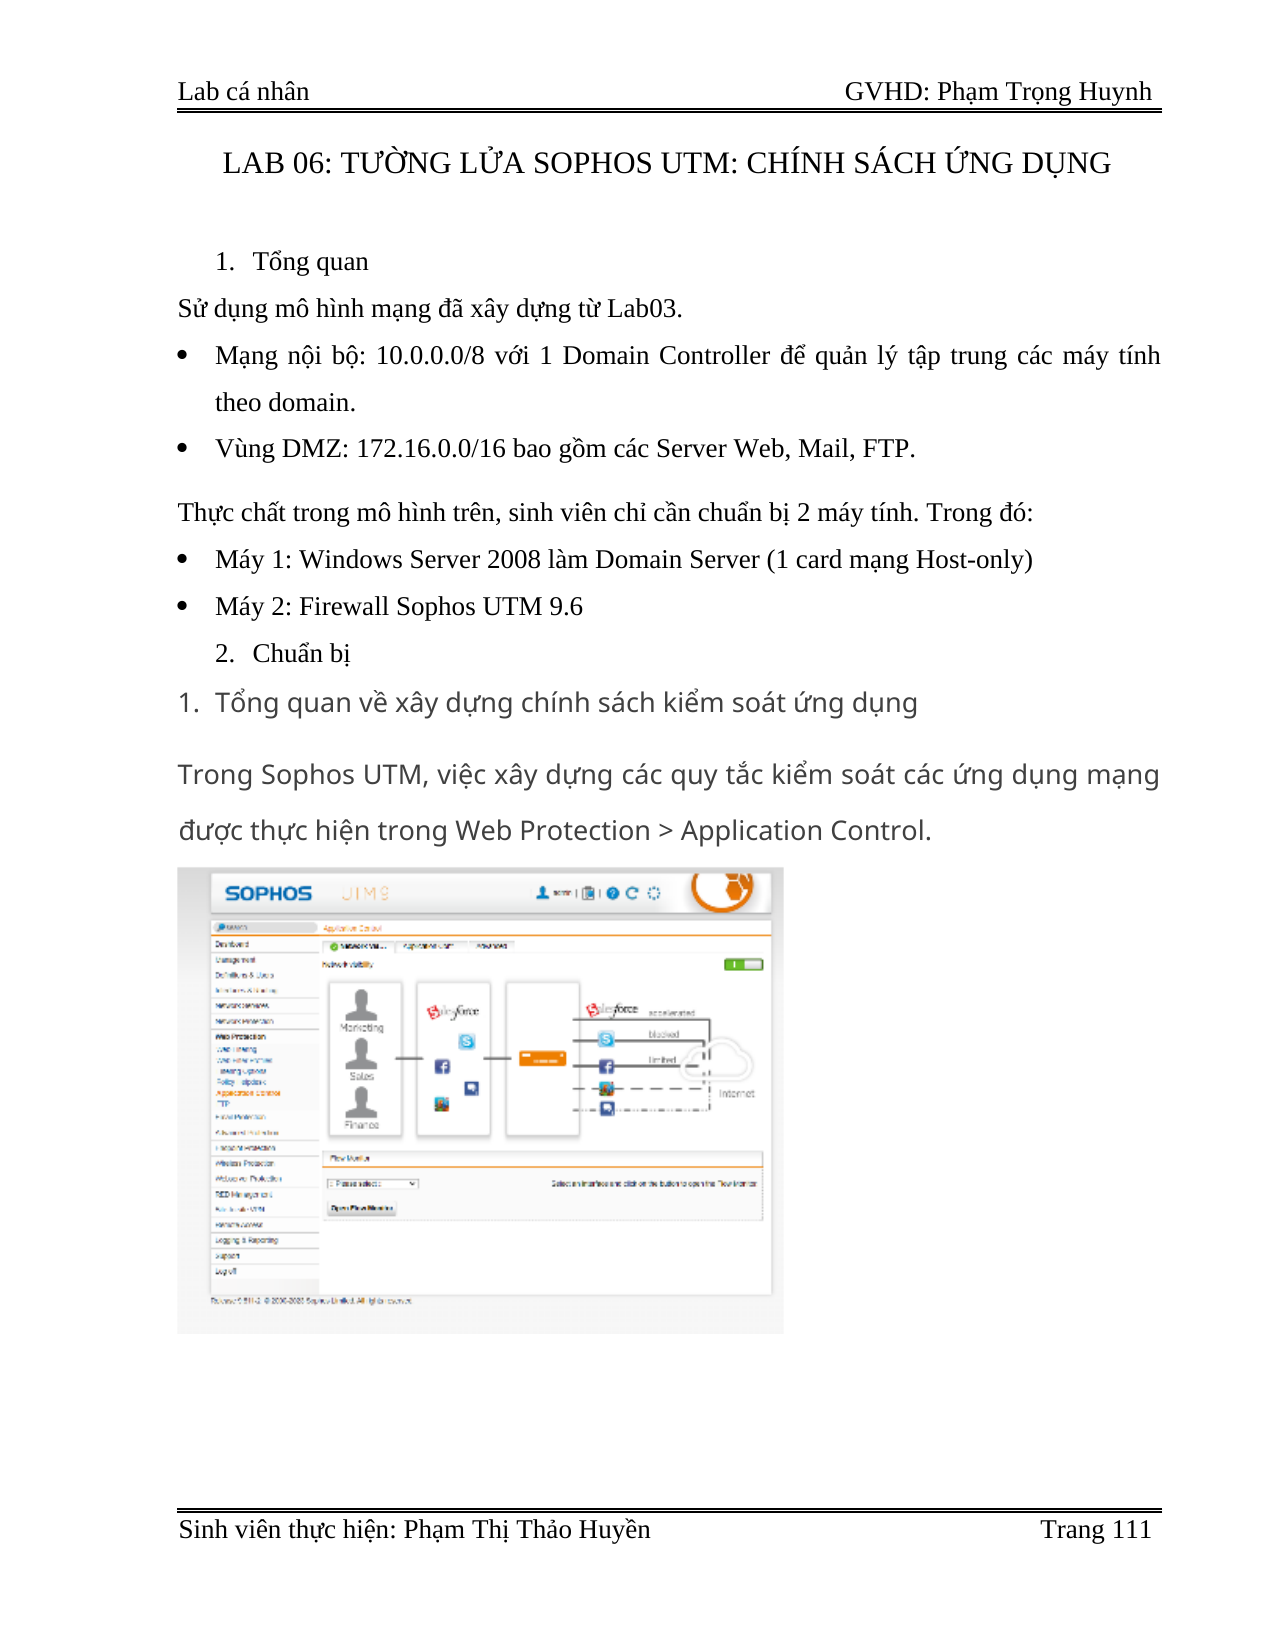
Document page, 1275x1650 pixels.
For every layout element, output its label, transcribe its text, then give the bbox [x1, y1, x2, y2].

list Máy 2: Firewall Sophos UTM 9.6 [177, 590, 1162, 621]
list Tổng quan [215, 245, 1162, 276]
list Mạng nội bộ: 10.0.0.0/8 với 1 Domain Controller để quản lý tập trung các máy tính theo domain. [177, 339, 1162, 417]
text Sử dụng mô hình mạng đã xây dựng từ Lab03. [177, 292, 1162, 323]
picture [177, 866, 784, 1334]
text Thực chất trong mô hình trên, sinh viên chỉ cần chuẩn bị 2 máy tính. Trong đó: [177, 496, 1162, 527]
text Trong Sophos UTM, việc xây dựng các quy tắc kiểm soát các ứng dụng mạng được thực hiện trong Web Protection > Application Control. [177, 756, 1162, 848]
list Tổng quan về xây dựng chính sách kiểm soát ứng dụng [177, 684, 1162, 721]
list Máy 1: Windows Server 2008 làm Domain Server (1 card mạng Host-only) [177, 543, 1162, 574]
list Chuẩn bị [215, 637, 1162, 668]
subtitle LAB 06: TƯỜNG LỬA SOPHOS UTM: CHÍNH SÁCH ỨNG DỤNG [177, 144, 1157, 180]
list Vùng DMZ: 172.16.0.0/16 bao gồm các Server Web, Mail, FTP. [177, 433, 1162, 464]
